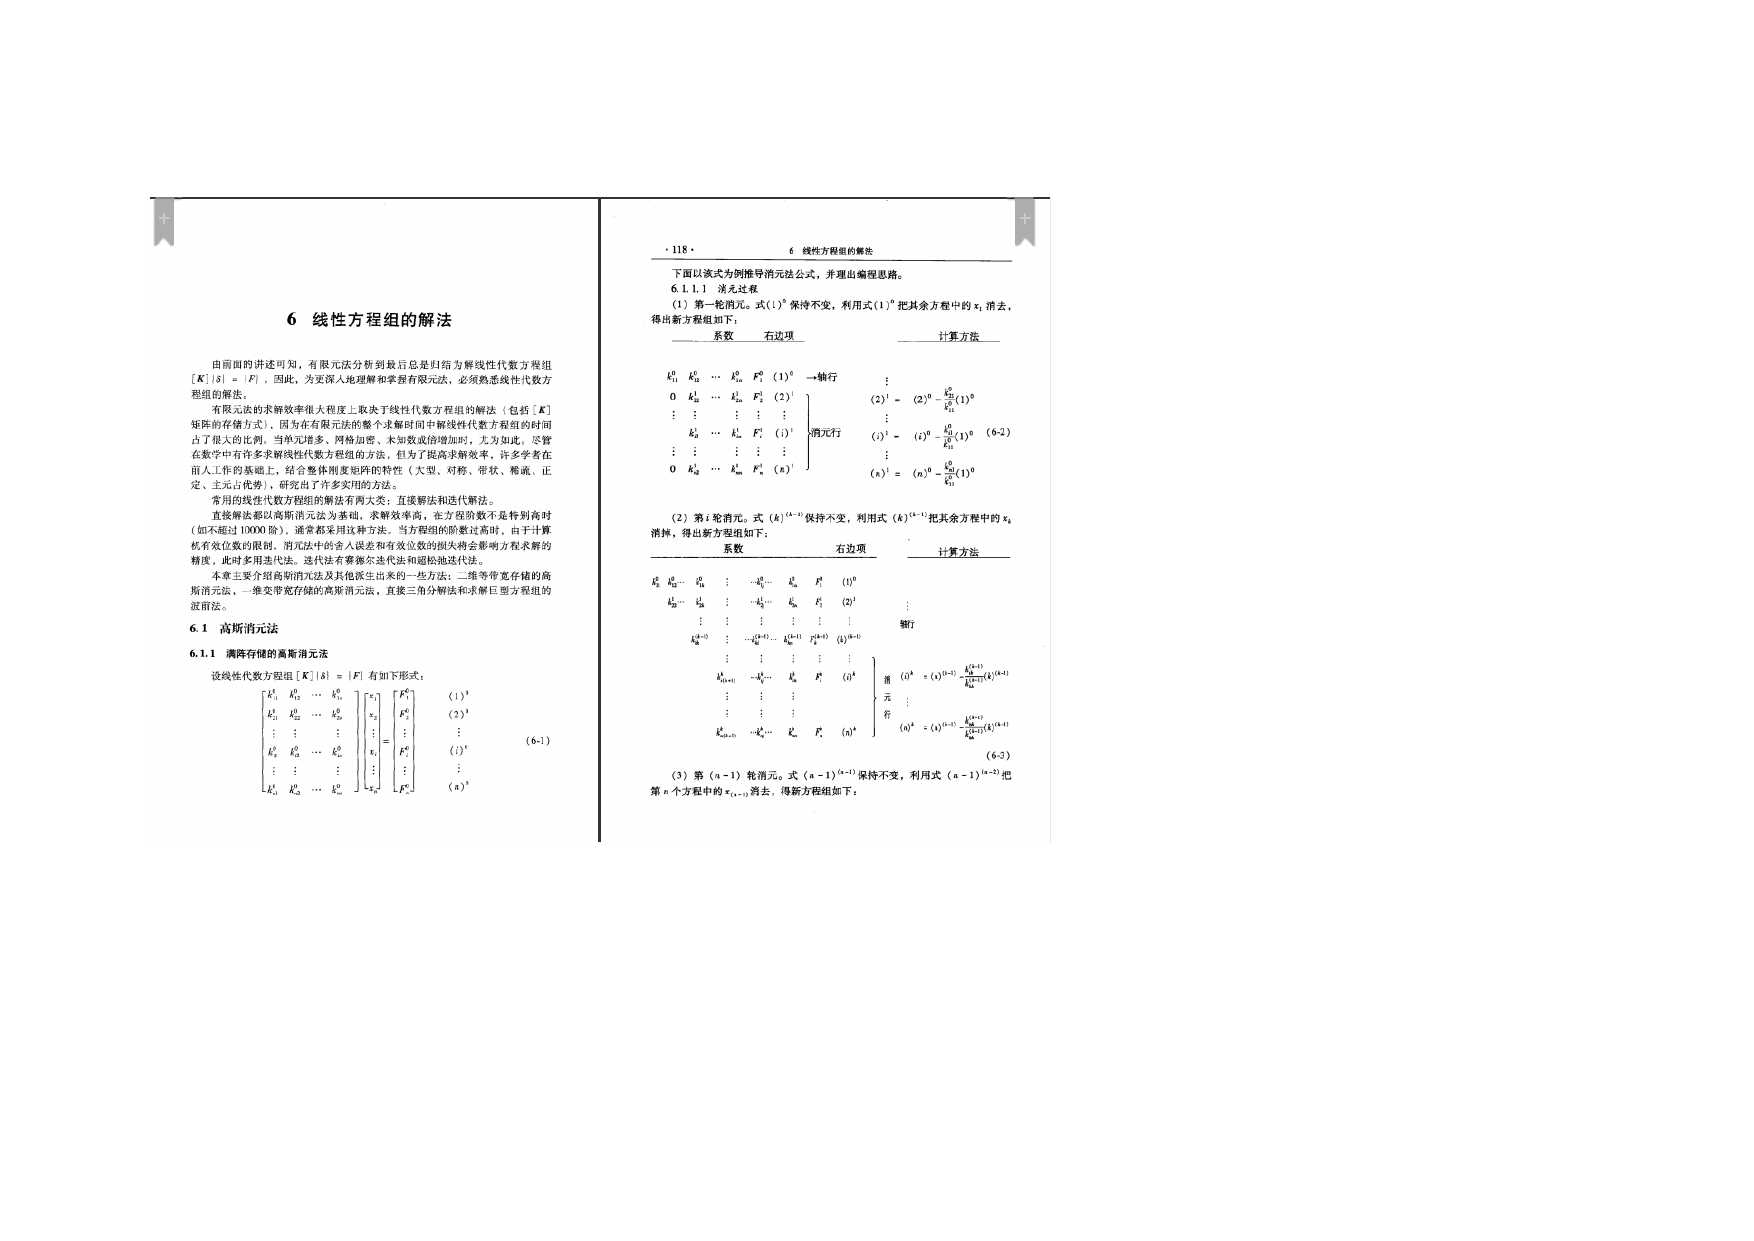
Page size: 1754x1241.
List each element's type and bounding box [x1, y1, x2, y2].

picture [150, 197, 1050, 842]
